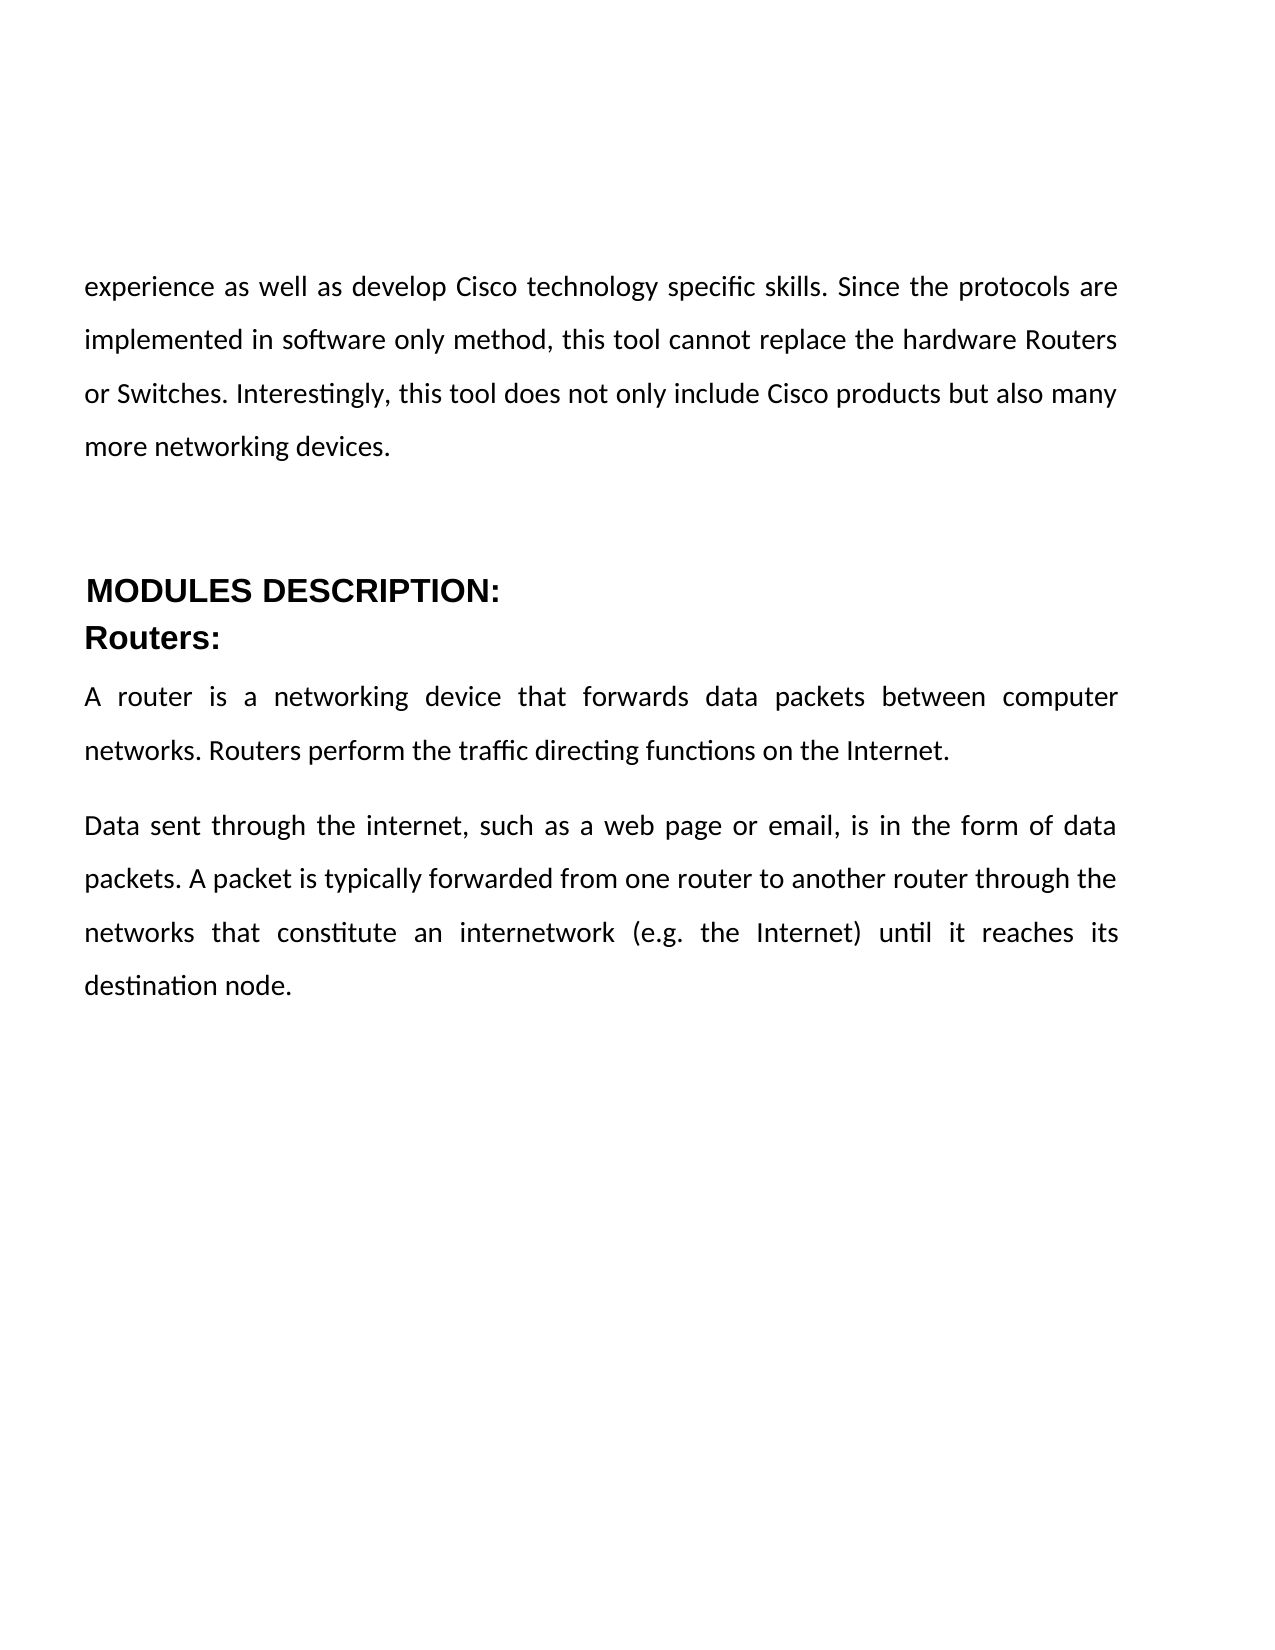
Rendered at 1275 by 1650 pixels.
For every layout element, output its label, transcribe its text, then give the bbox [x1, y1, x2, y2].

subtitle MODULES DESCRIPTION: [58, 571, 1192, 609]
text Routers: [84, 618, 1192, 657]
text Data sent through the internet, such as a web page or email, is in the form of data packets. A packet is typically forwarded from one router to another router through the networks that constitute an internetwork (e.g. the Internet) until it reaches its destination node. [84, 807, 1119, 1003]
text A router is a networking device that forwards data packets between computer networks. Routers perform the traffic directing functions on the Internet. [84, 678, 1119, 767]
text experience as well as develop Cisco technology specific skills. Since the protocols are implemented in software only method, this tool cannot replace the hardware Routers or Switches. Interestingly, this tool does not only include Cisco products but also many more networking devices. [84, 268, 1119, 464]
